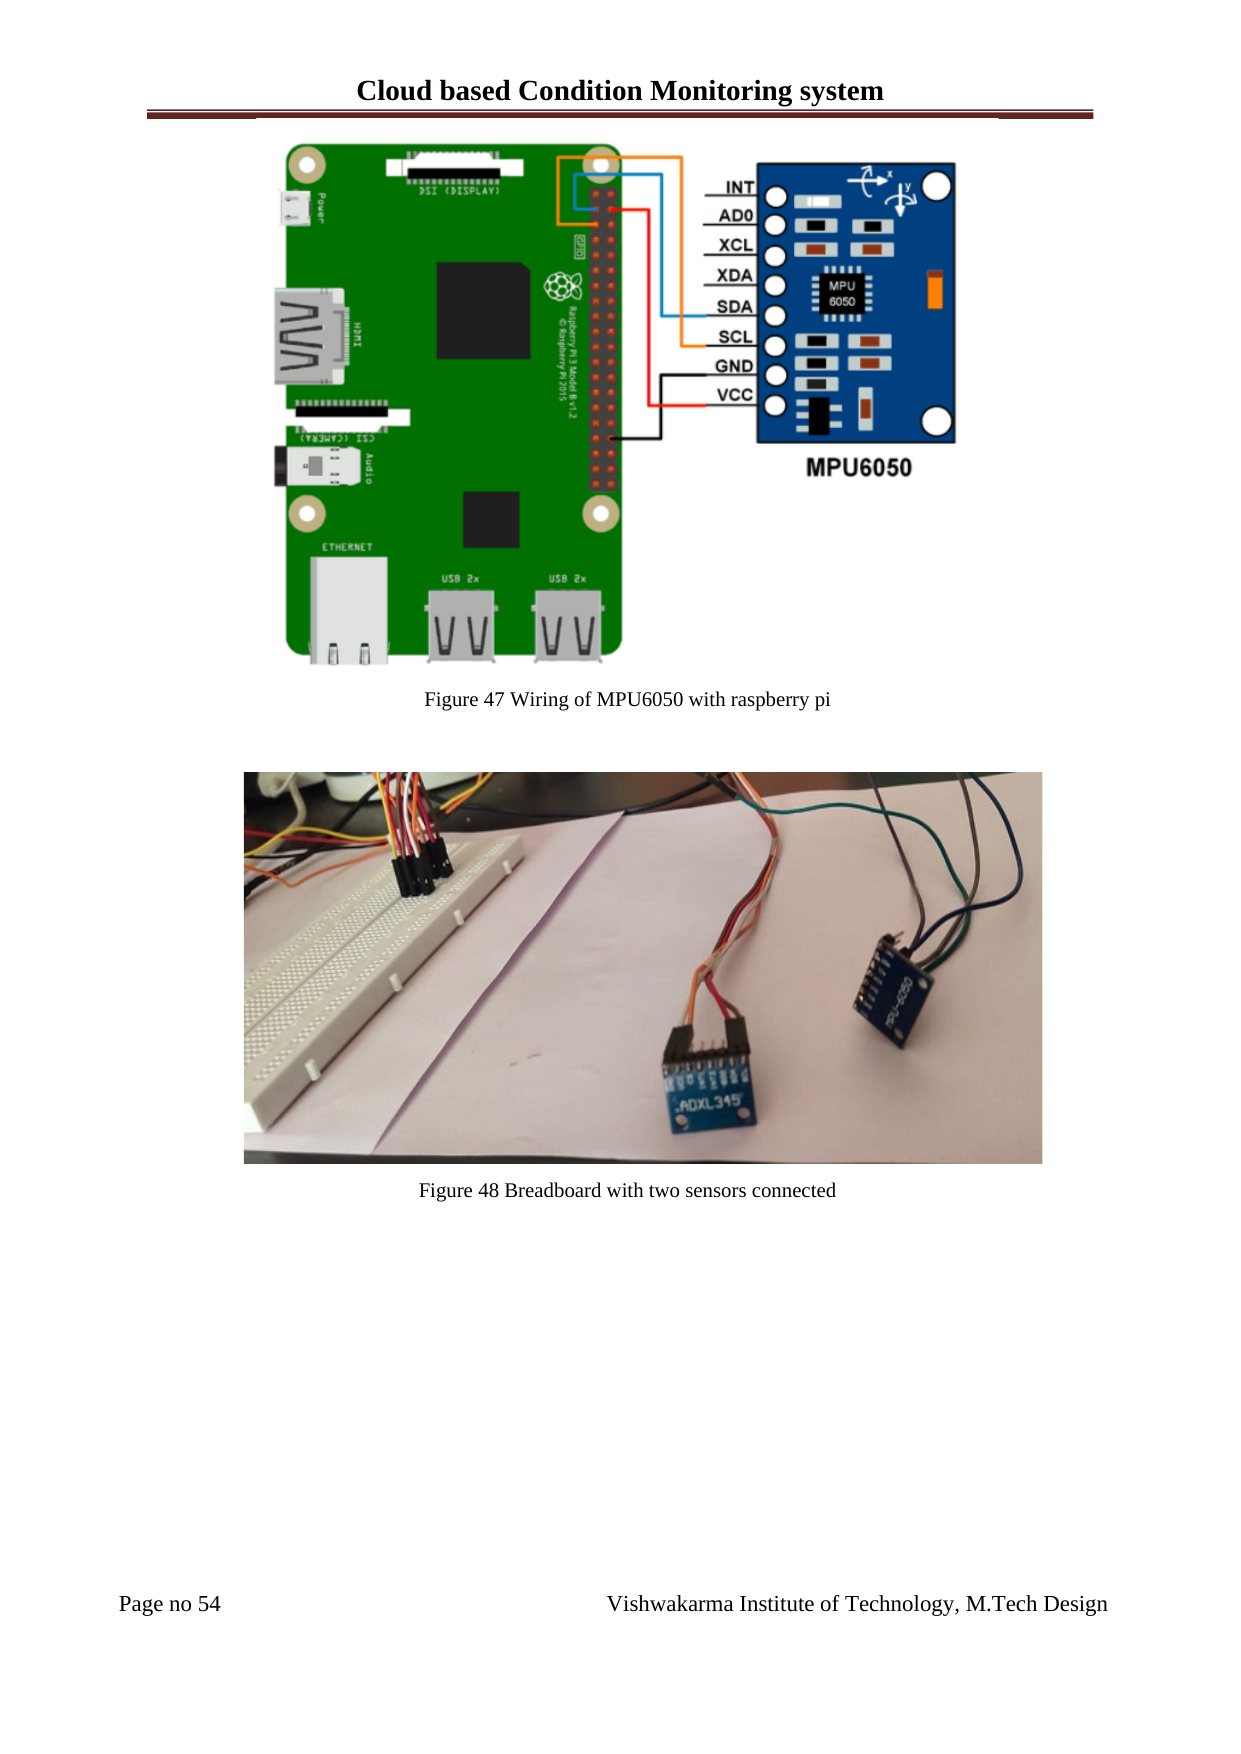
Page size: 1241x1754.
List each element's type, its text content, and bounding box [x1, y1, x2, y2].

picture [243, 772, 1043, 1164]
picture [256, 118, 999, 673]
text Figure 48 Breadboard with two sensors connected [119, 1178, 1136, 1202]
text Figure 47 Wiring of MPU6050 with raspberry pi [119, 687, 1136, 711]
